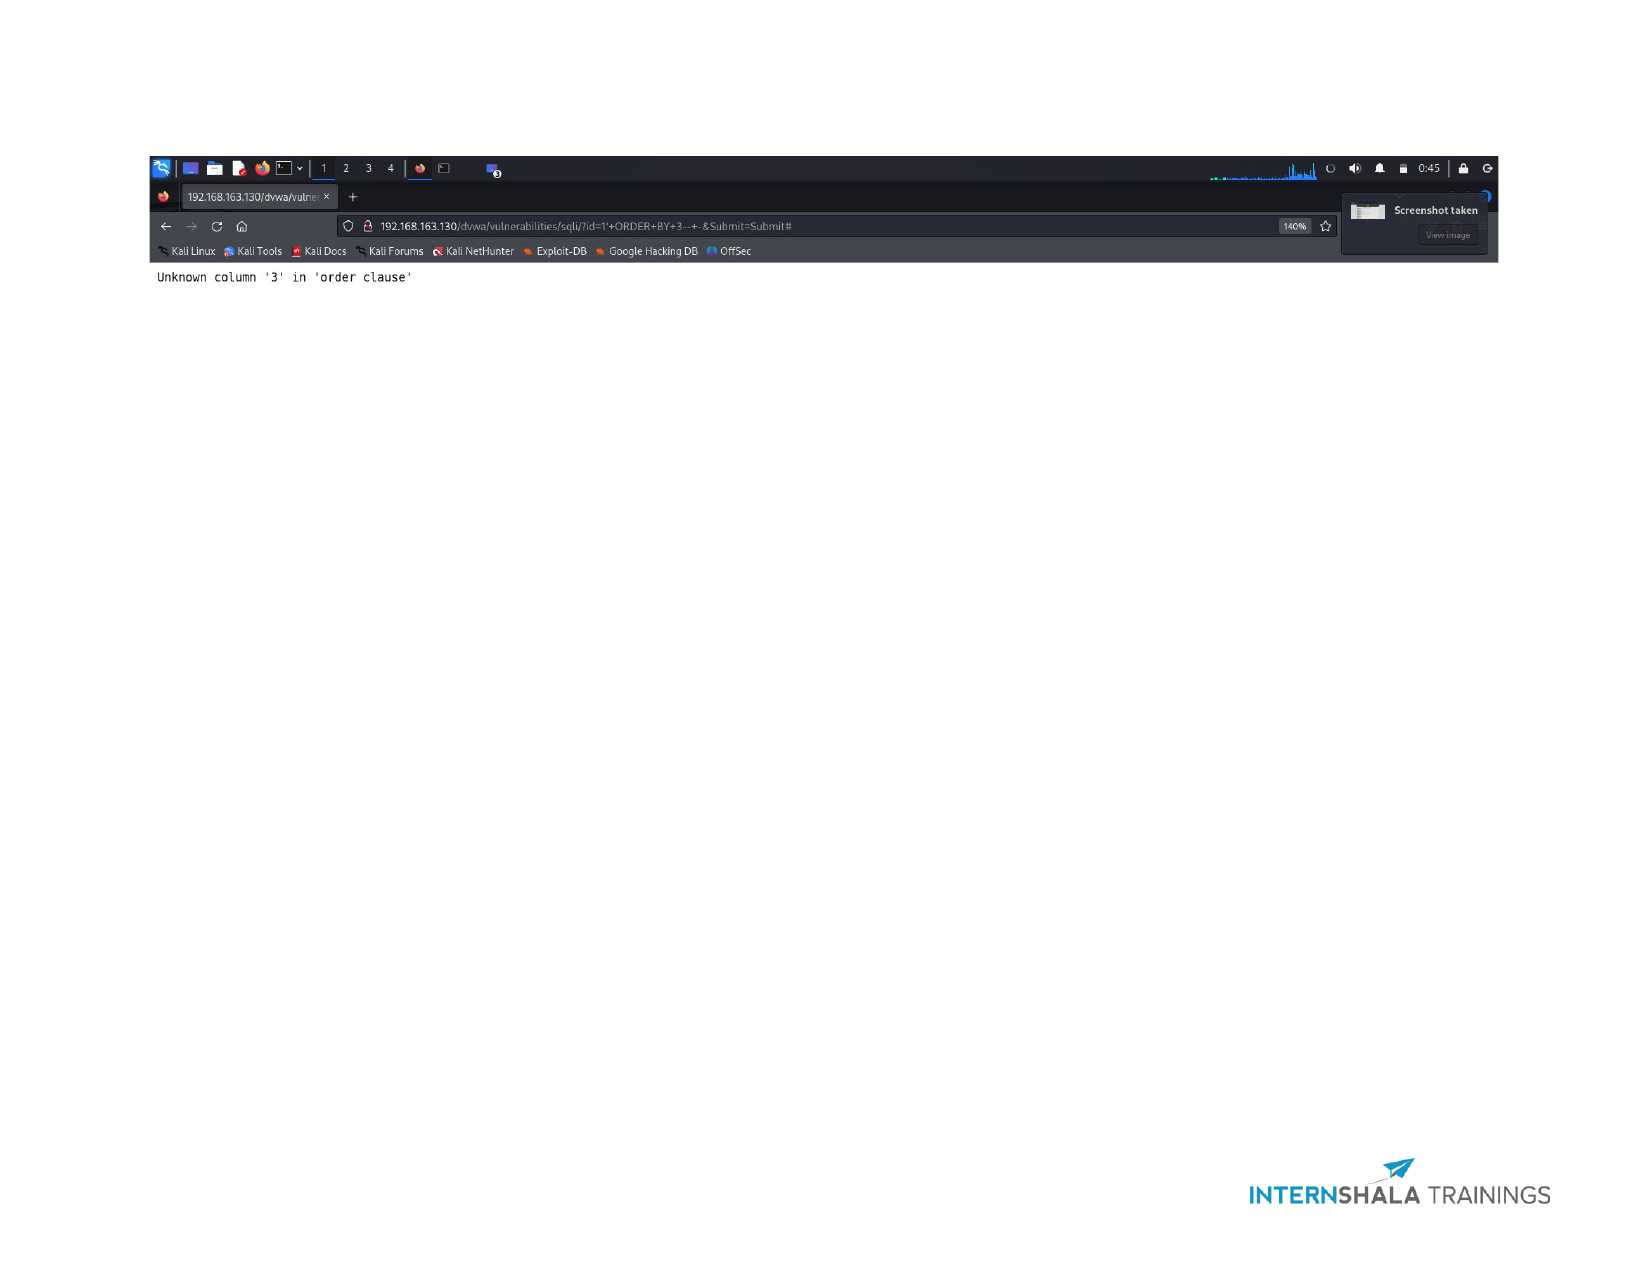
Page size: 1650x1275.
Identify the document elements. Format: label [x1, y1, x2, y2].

picture [1248, 1156, 1550, 1207]
picture [149, 156, 1499, 822]
